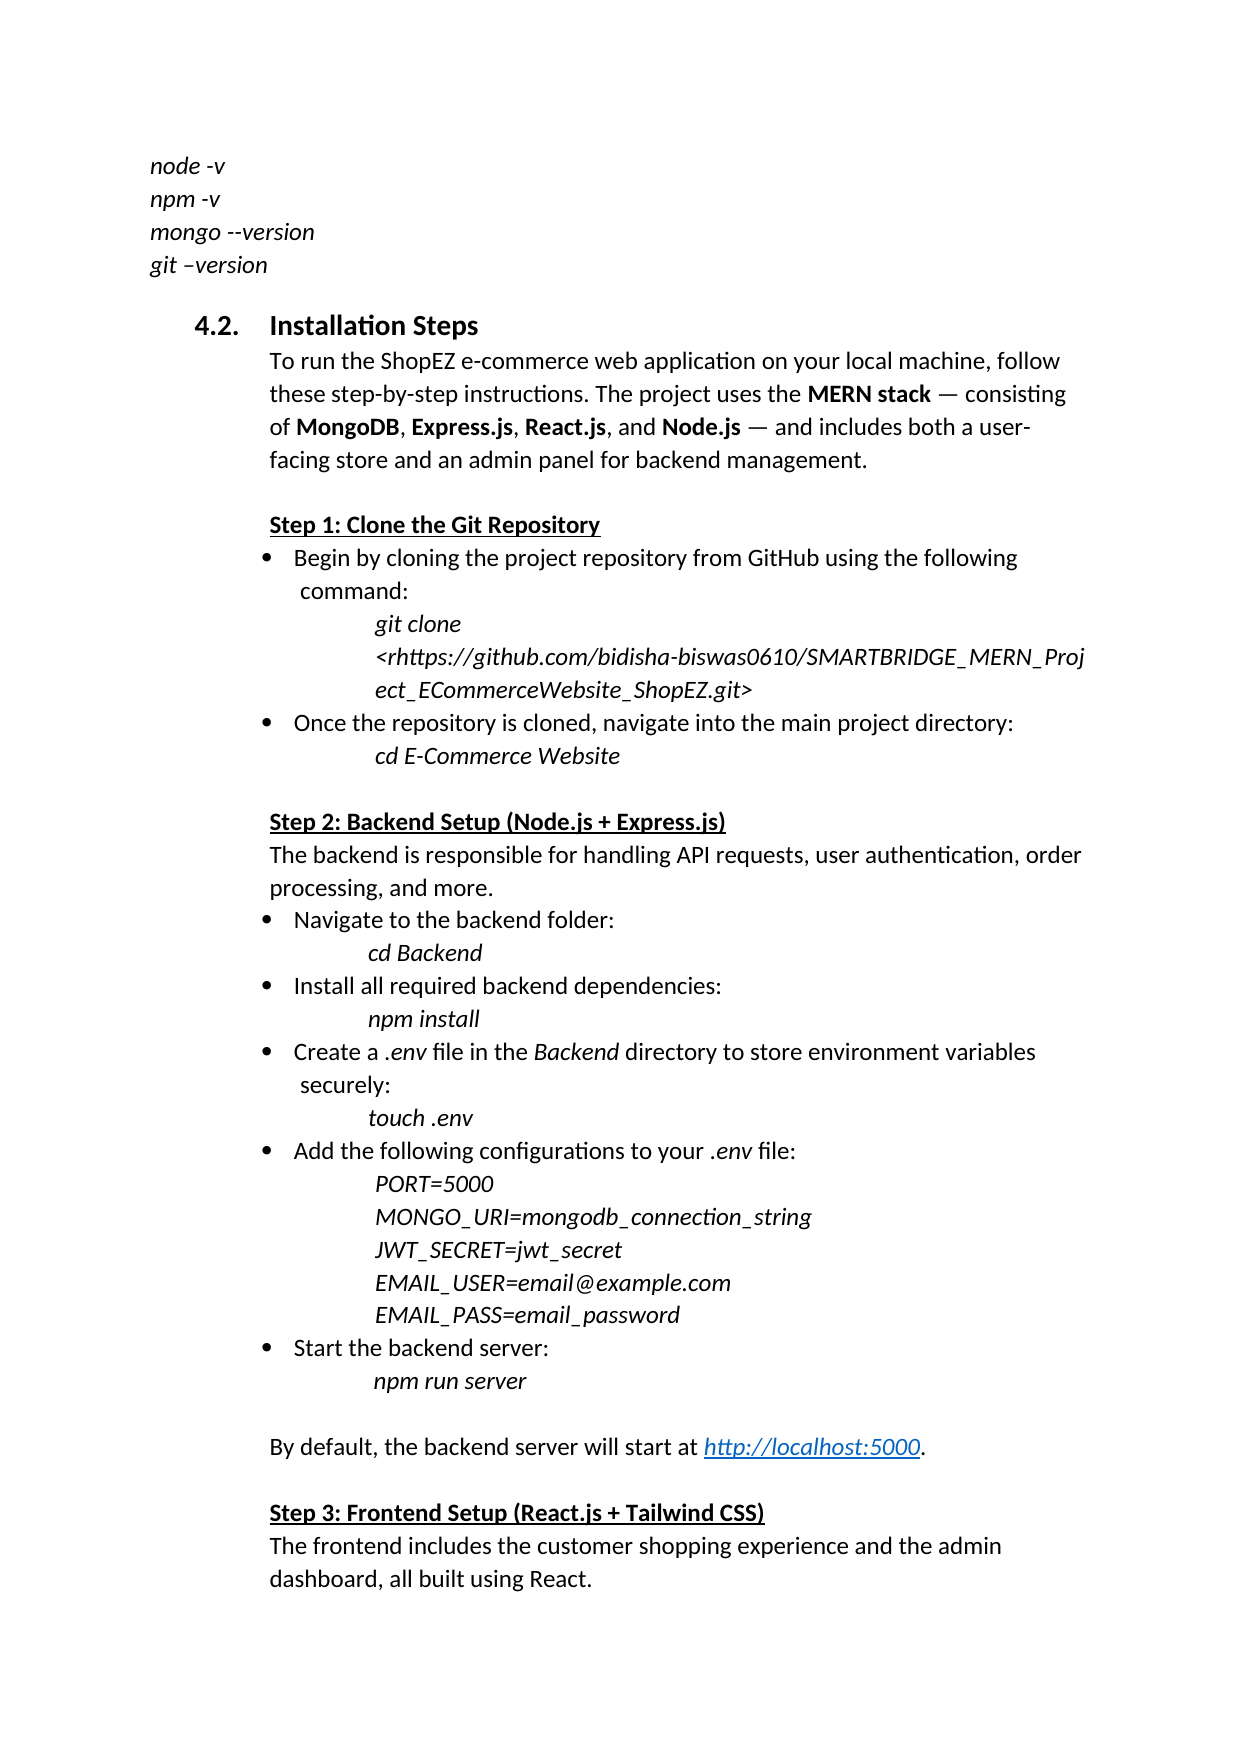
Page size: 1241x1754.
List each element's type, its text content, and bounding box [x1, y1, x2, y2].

list npm install [300, 1003, 1090, 1034]
list JWT_SECRET=jwt_secret [375, 1234, 1090, 1264]
list Step 3: Frontend Setup (React.js + Tailwind CSS) [269, 1497, 1090, 1528]
list MONGO_URI=mongodb_connection_string [375, 1201, 1090, 1231]
list touch .env [300, 1102, 1090, 1133]
list Install all required backend dependencies: [262, 971, 1090, 1001]
list cd Backend [300, 938, 1090, 968]
list By default, the backend server will start at http://localhost:5000. [269, 1431, 1090, 1462]
list EMAIL_USER=email@example.com [375, 1267, 1090, 1297]
list Step 2: Backend Setup (Node.js + Express.js) [269, 806, 1090, 836]
list PORT=5000 [375, 1168, 1090, 1198]
list npm run server [300, 1366, 1090, 1396]
text mongo --version [150, 216, 1090, 246]
list The frontend includes the customer shopping experience and the admin dashboard, all built using React. [269, 1530, 1090, 1593]
list Begin by cloning the project repository from GitHub using the following command: [262, 543, 1090, 606]
list To run the ShopEZ e-commerce web application on your local machine, follow these step-by-step instructions. The project uses the MERN stack — consisting of MongoDB, Express.js, React.js, and Node.js — and includes both a user-facing store and an admin panel for backend management. [269, 345, 1090, 474]
text node -v [150, 150, 1090, 181]
text npm -v [150, 183, 1090, 213]
list git clone <rhttps://github.com/bidisha-biswas0610/SMARTBRIDGE_MERN_Project_ECommerceWebsite_ShopEZ.git> [375, 608, 1090, 705]
list cd E-Commerce Website [375, 740, 1090, 771]
list Create a .env file in the Backend directory to store environment variables securely: [262, 1036, 1090, 1100]
list The backend is responsible for handling API requests, user authentication, order processing, and more. [269, 839, 1090, 902]
list Add the following configurations to your .env file: [262, 1135, 1090, 1166]
list Once the repository is cloned, navigate into the main project directory: [262, 707, 1090, 738]
list Start the backend server: [262, 1333, 1090, 1363]
text git –version [150, 249, 1090, 279]
list Navigate to the backend folder: [262, 905, 1090, 935]
list Installation Steps [194, 307, 1090, 342]
list EMAIL_PASS=email_password [375, 1300, 1090, 1330]
list Step 1: Clone the Git Repository [269, 510, 1090, 540]
